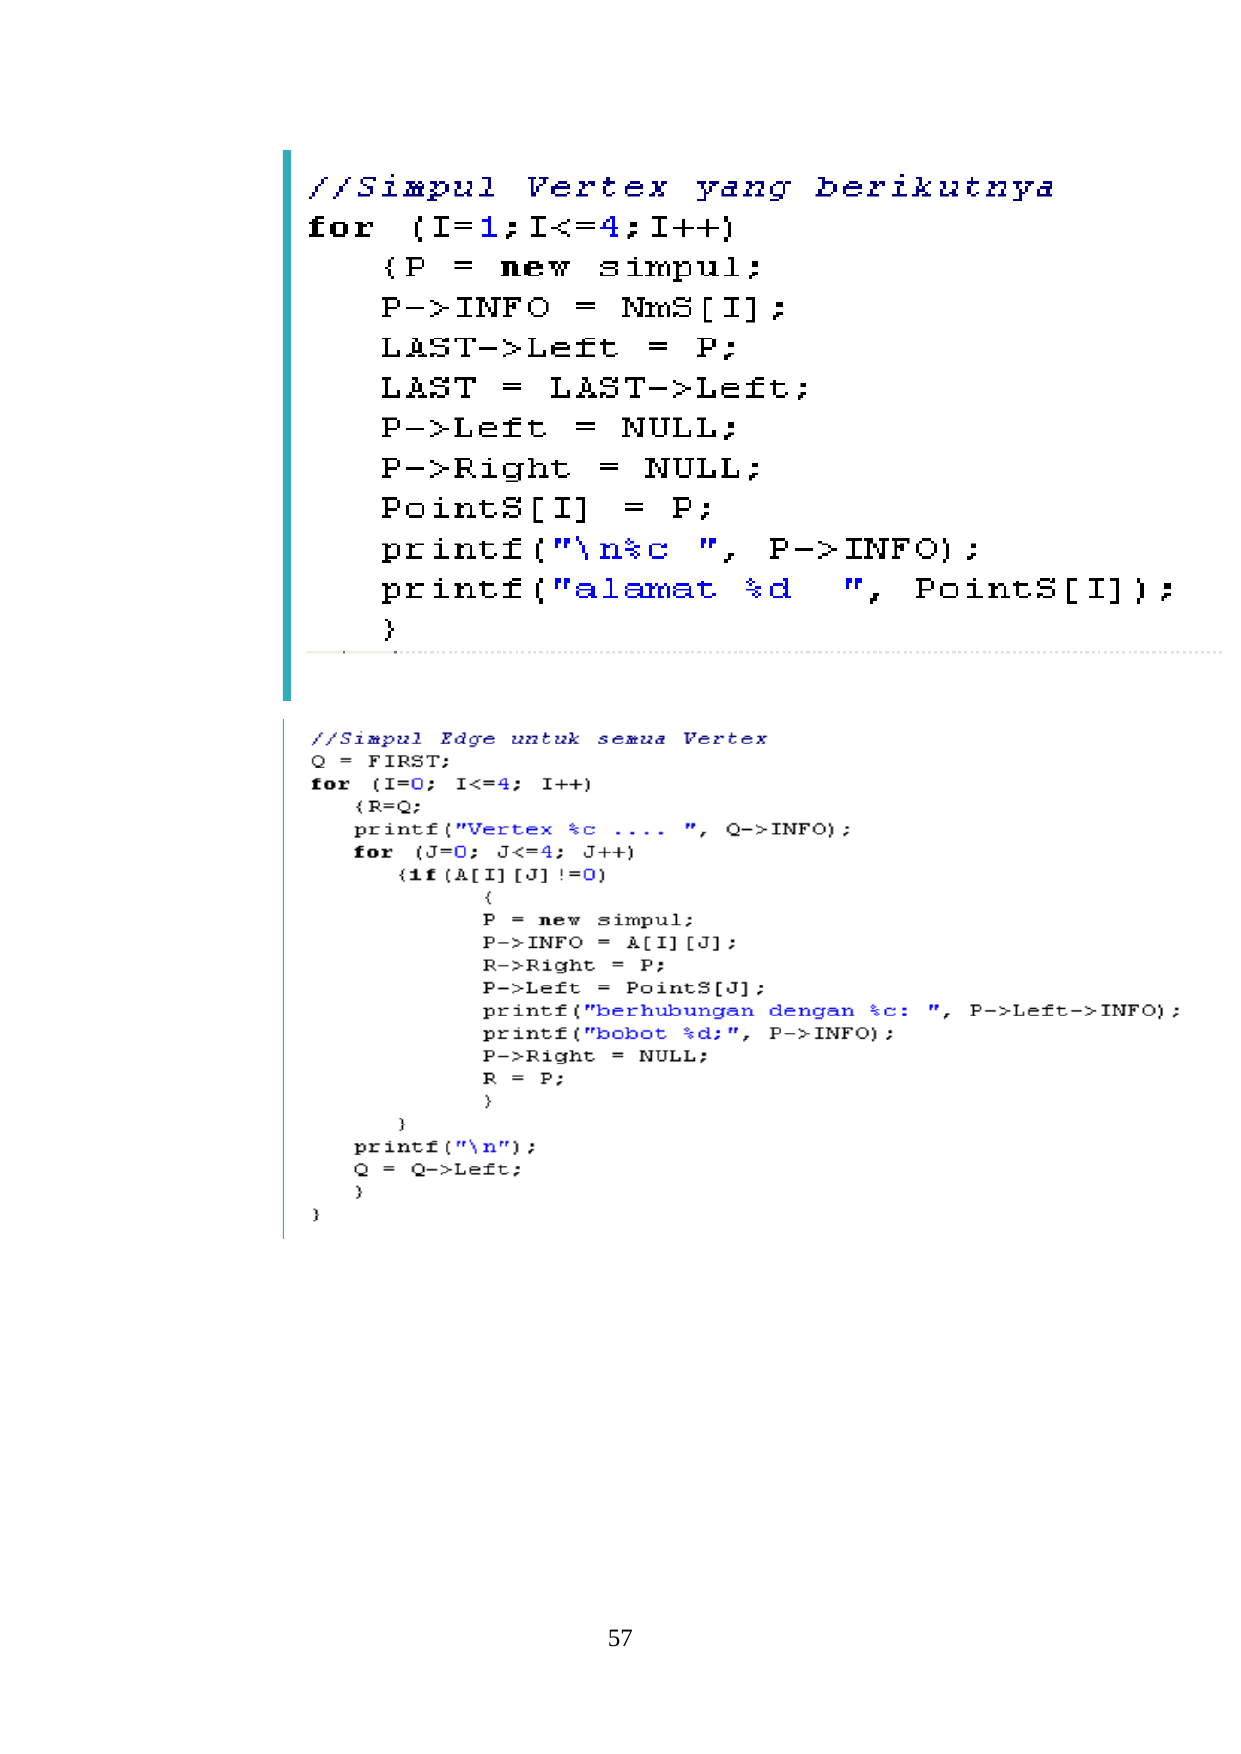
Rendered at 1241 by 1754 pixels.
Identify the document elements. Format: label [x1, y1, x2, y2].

picture [282, 150, 1224, 701]
picture [282, 719, 1224, 1239]
